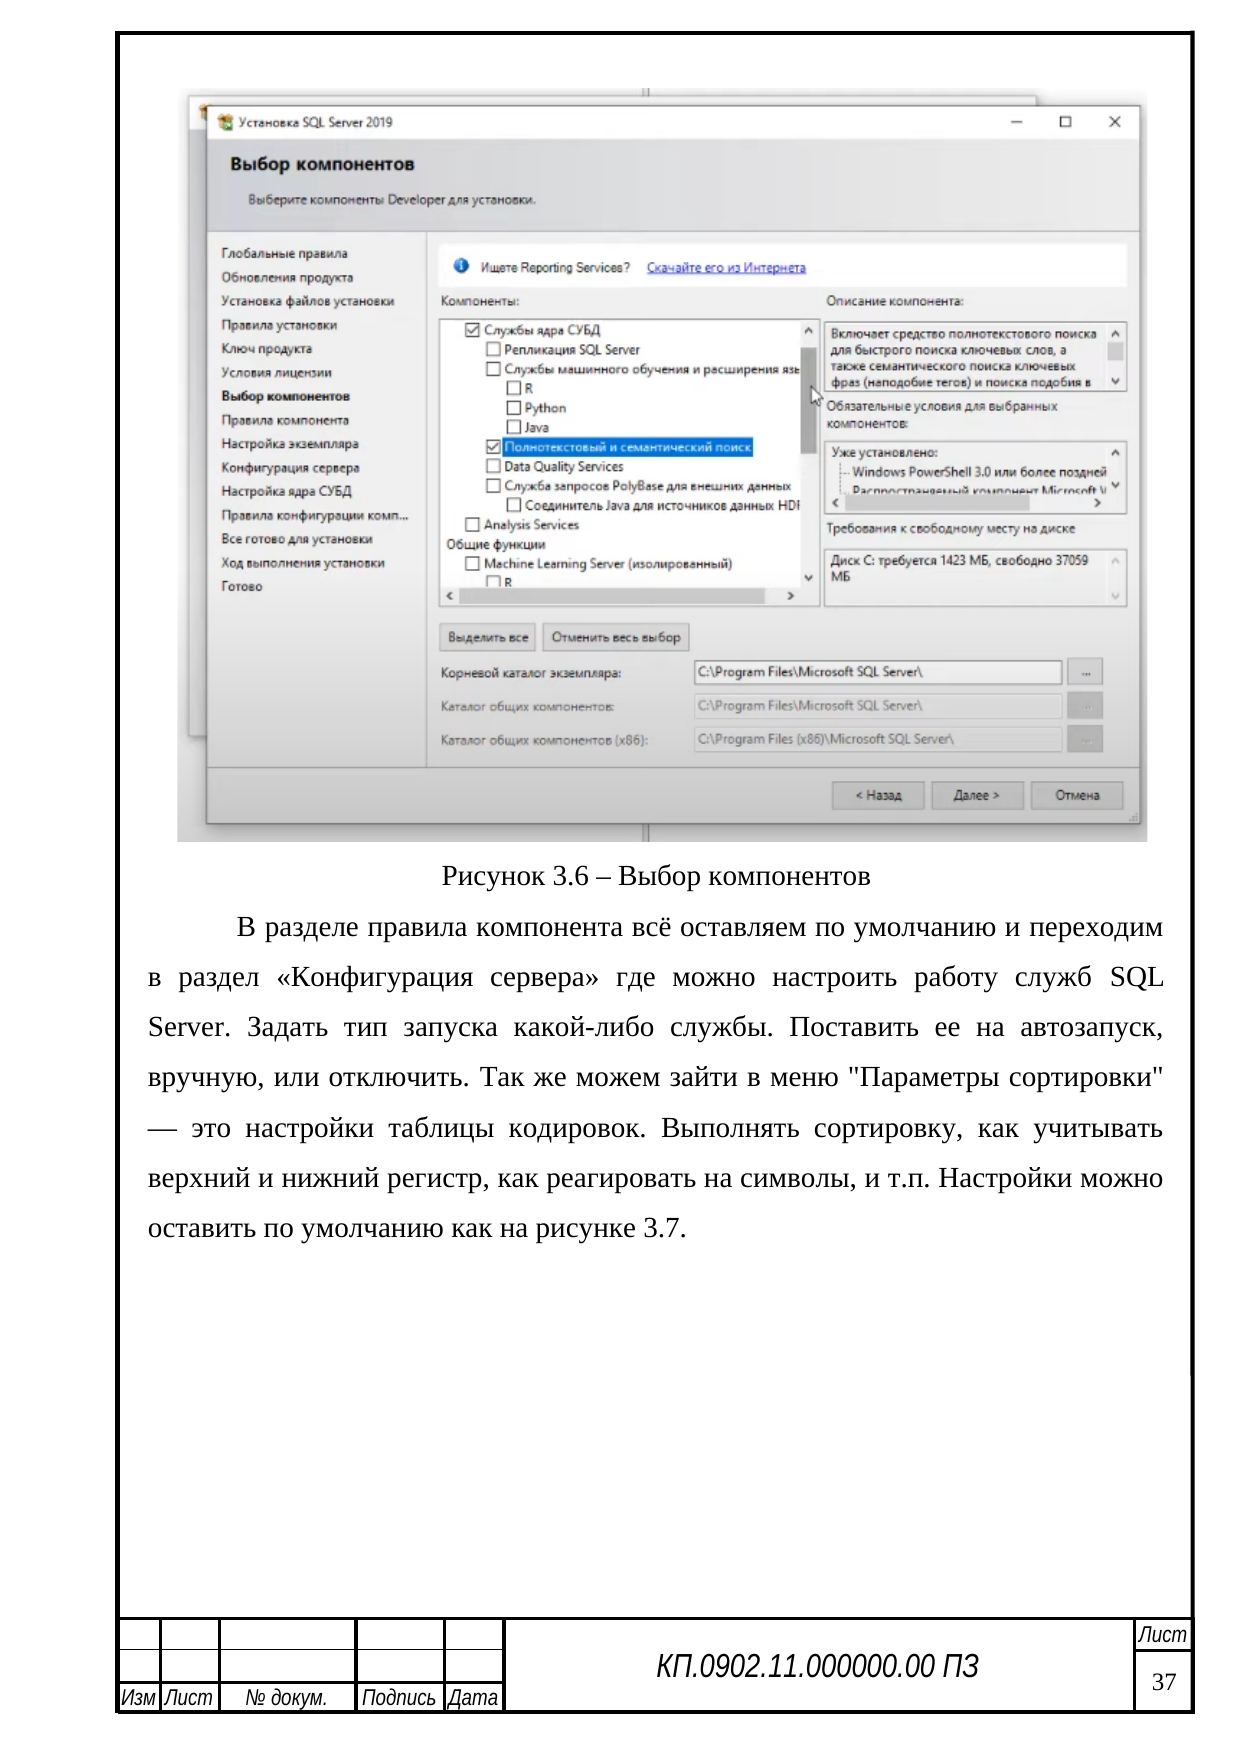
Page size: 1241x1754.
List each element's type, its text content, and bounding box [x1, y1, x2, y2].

text Рисунок 3.6 – Выбор компонентов [118, 858, 1194, 892]
picture [177, 88, 1148, 842]
text В разделе правила компонента всё оставляем по умолчанию и переходим в раздел «Конфигурация сервера» где можно настроить работу служб SQL Server. Задать тип запуска какой-либо службы. Поставить ее на автозапуск, вручную, или отключить. Так же можем зайти в меню "Параметры сортировки" — это настройки таблицы кодировок. Выполнять сортировку, как учитывать верхний и нижний регистр, как реагировать на символы, и т.п. Настройки можно оставить по умолчанию как на рисунке 3.7. [148, 909, 1164, 1244]
